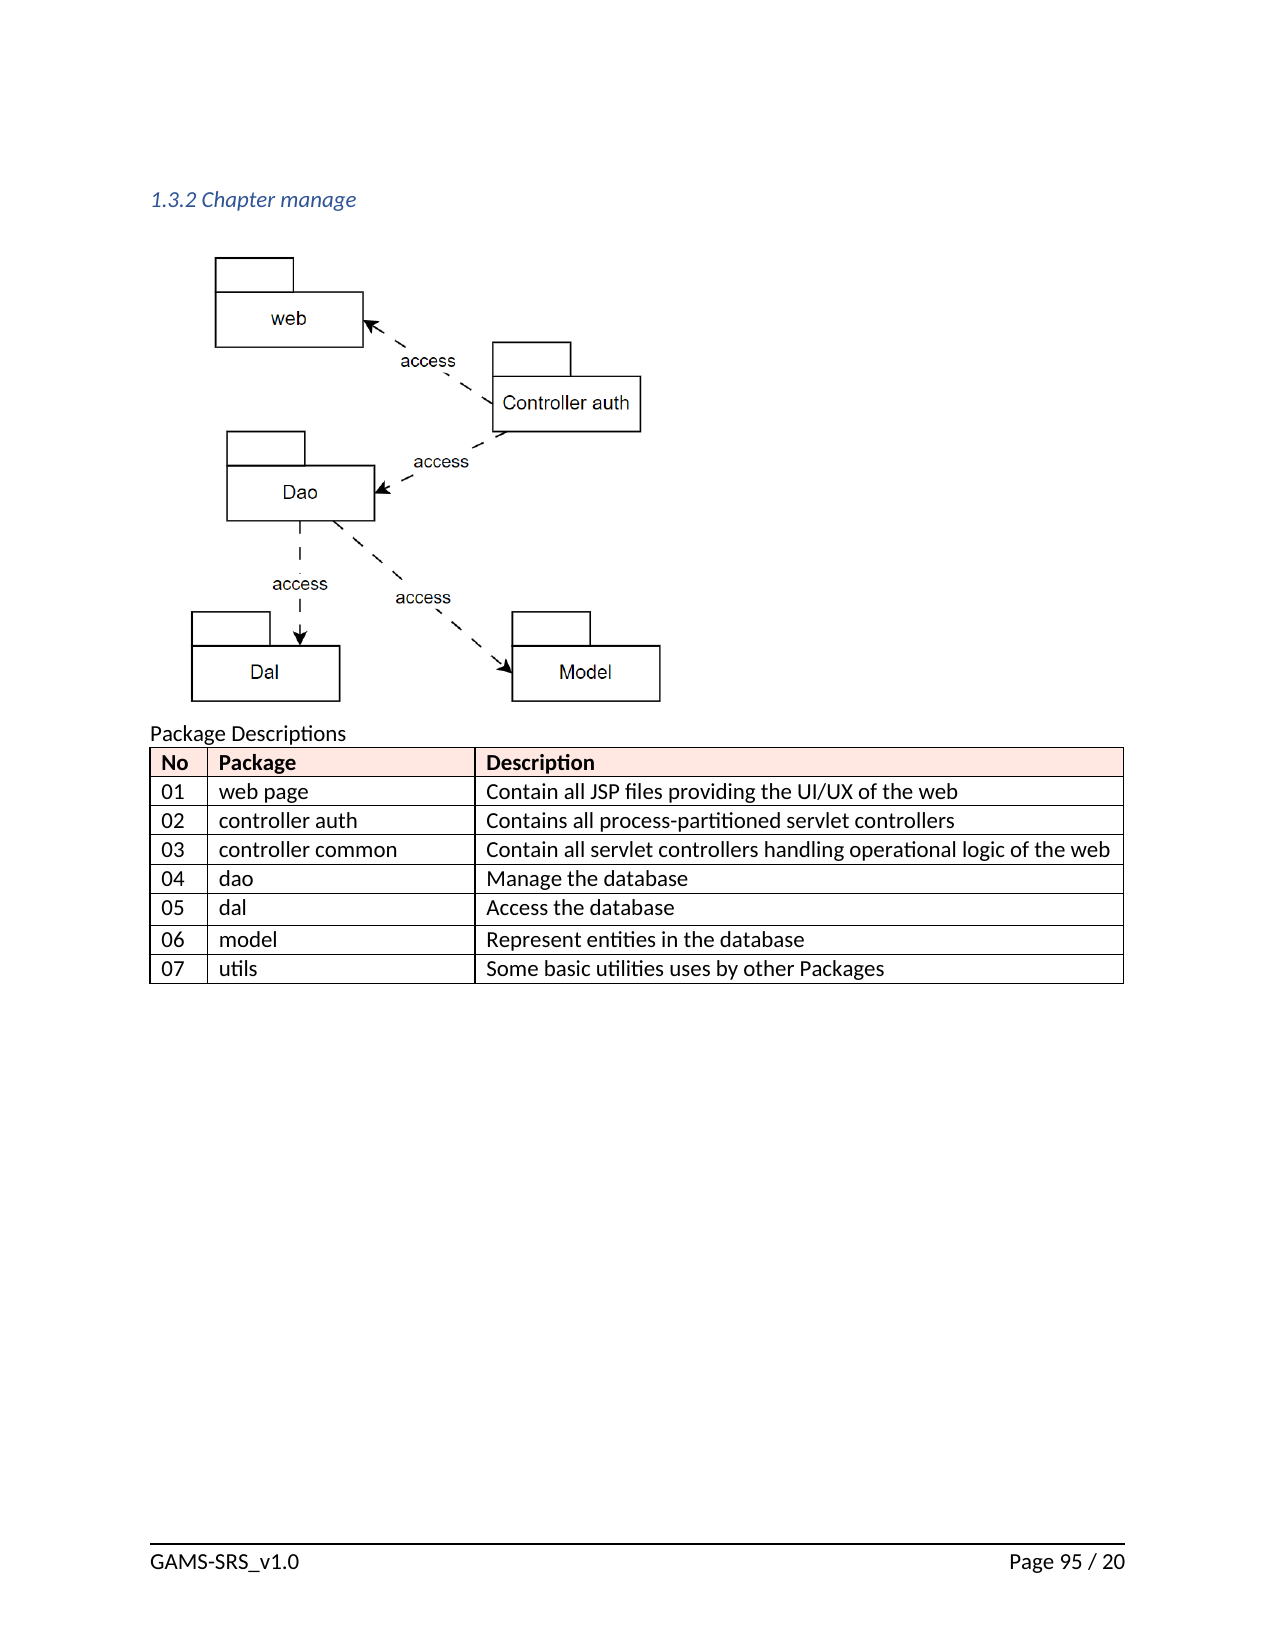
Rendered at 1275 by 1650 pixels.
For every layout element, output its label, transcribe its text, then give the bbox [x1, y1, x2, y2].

subtitle 1.3.2 Chapter manage [150, 185, 1125, 213]
picture [150, 212, 683, 715]
text Package Descriptions [150, 719, 1125, 747]
